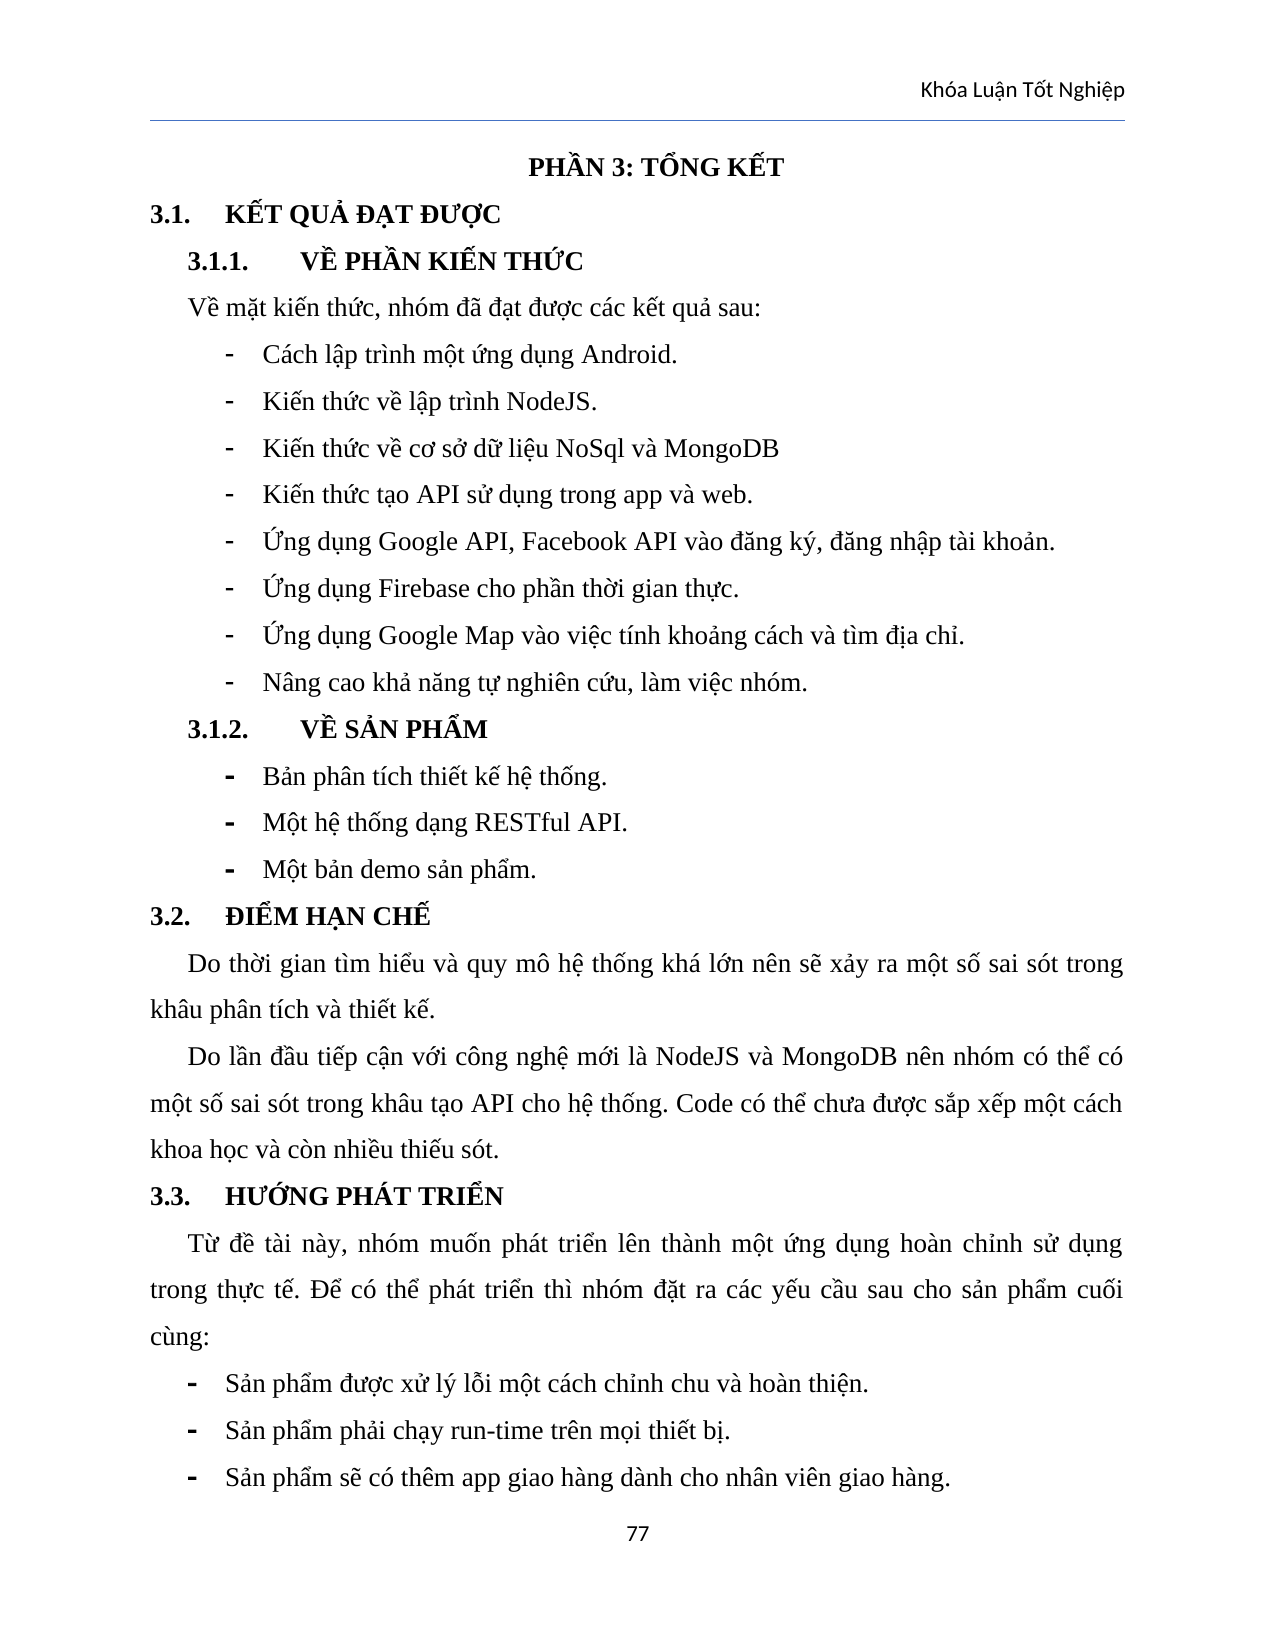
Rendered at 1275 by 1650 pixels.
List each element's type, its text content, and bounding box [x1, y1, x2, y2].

list Sản phẩm được xử lý lỗi một cách chỉnh chu và hoàn thiện. [187, 1367, 1125, 1398]
list Bản phân tích thiết kế hệ thống. [225, 759, 1125, 791]
list ĐIỂM HẠN CHẾ [150, 900, 1125, 931]
list Sản phẩm sẽ có thêm app giao hàng dành cho nhân viên giao hàng. [187, 1461, 1125, 1492]
list Ứng dụng Firebase cho phần thời gian thực. [225, 572, 1125, 603]
list Sản phẩm phải chạy run-time trên mọi thiết bị. [187, 1414, 1125, 1445]
list Kiến thức về cơ sở dữ liệu NoSql và MongoDB [225, 432, 1125, 463]
list VỀ SẢN PHẨM [187, 713, 1125, 744]
list Kiến thức về lập trình NodeJS. [225, 385, 1125, 416]
list Do thời gian tìm hiểu và quy mô hệ thống khá lớn nên sẽ xảy ra một số sai sót trong khâu phân tích và thiết kế. [150, 947, 1125, 1025]
list Do lần đầu tiếp cận với công nghệ mới là NodeJS và MongoDB nên nhóm có thể có một số sai sót trong khâu tạo API cho hệ thống. Code có thể chưa được sắp xếp một cách khoa học và còn nhiều thiếu sót. [150, 1040, 1125, 1165]
list TỔNG KẾT [187, 151, 1125, 182]
list Ứng dụng Google Map vào việc tính khoảng cách và tìm địa chỉ. [225, 619, 1125, 650]
list Một hệ thống dạng RESTful API. [225, 806, 1125, 838]
list Từ đề tài này, nhóm muốn phát triển lên thành một ứng dụng hoàn chỉnh sử dụng trong thực tế. Để có thể phát triển thì nhóm đặt ra các yếu cầu sau cho sản phẩm cuối cùng: [150, 1227, 1125, 1351]
list VỀ PHẦN KIẾN THỨC [187, 244, 1125, 276]
list Một bản demo sản phẩm. [225, 853, 1125, 884]
list Cách lập trình một ứng dụng Android. [225, 338, 1125, 369]
list Ứng dụng Google API, Facebook API vào đăng ký, đăng nhập tài khoản. [225, 525, 1125, 557]
list HƯỚNG PHÁT TRIỂN [150, 1180, 1125, 1211]
list Nâng cao khả năng tự nghiên cứu, làm việc nhóm. [225, 666, 1125, 697]
list Về mặt kiến thức, nhóm đã đạt được các kết quả sau: [187, 291, 1125, 322]
list Kiến thức tạo API sử dụng trong app và web. [225, 478, 1125, 510]
list KẾT QUẢ ĐẠT ĐƯỢC [150, 198, 1125, 229]
